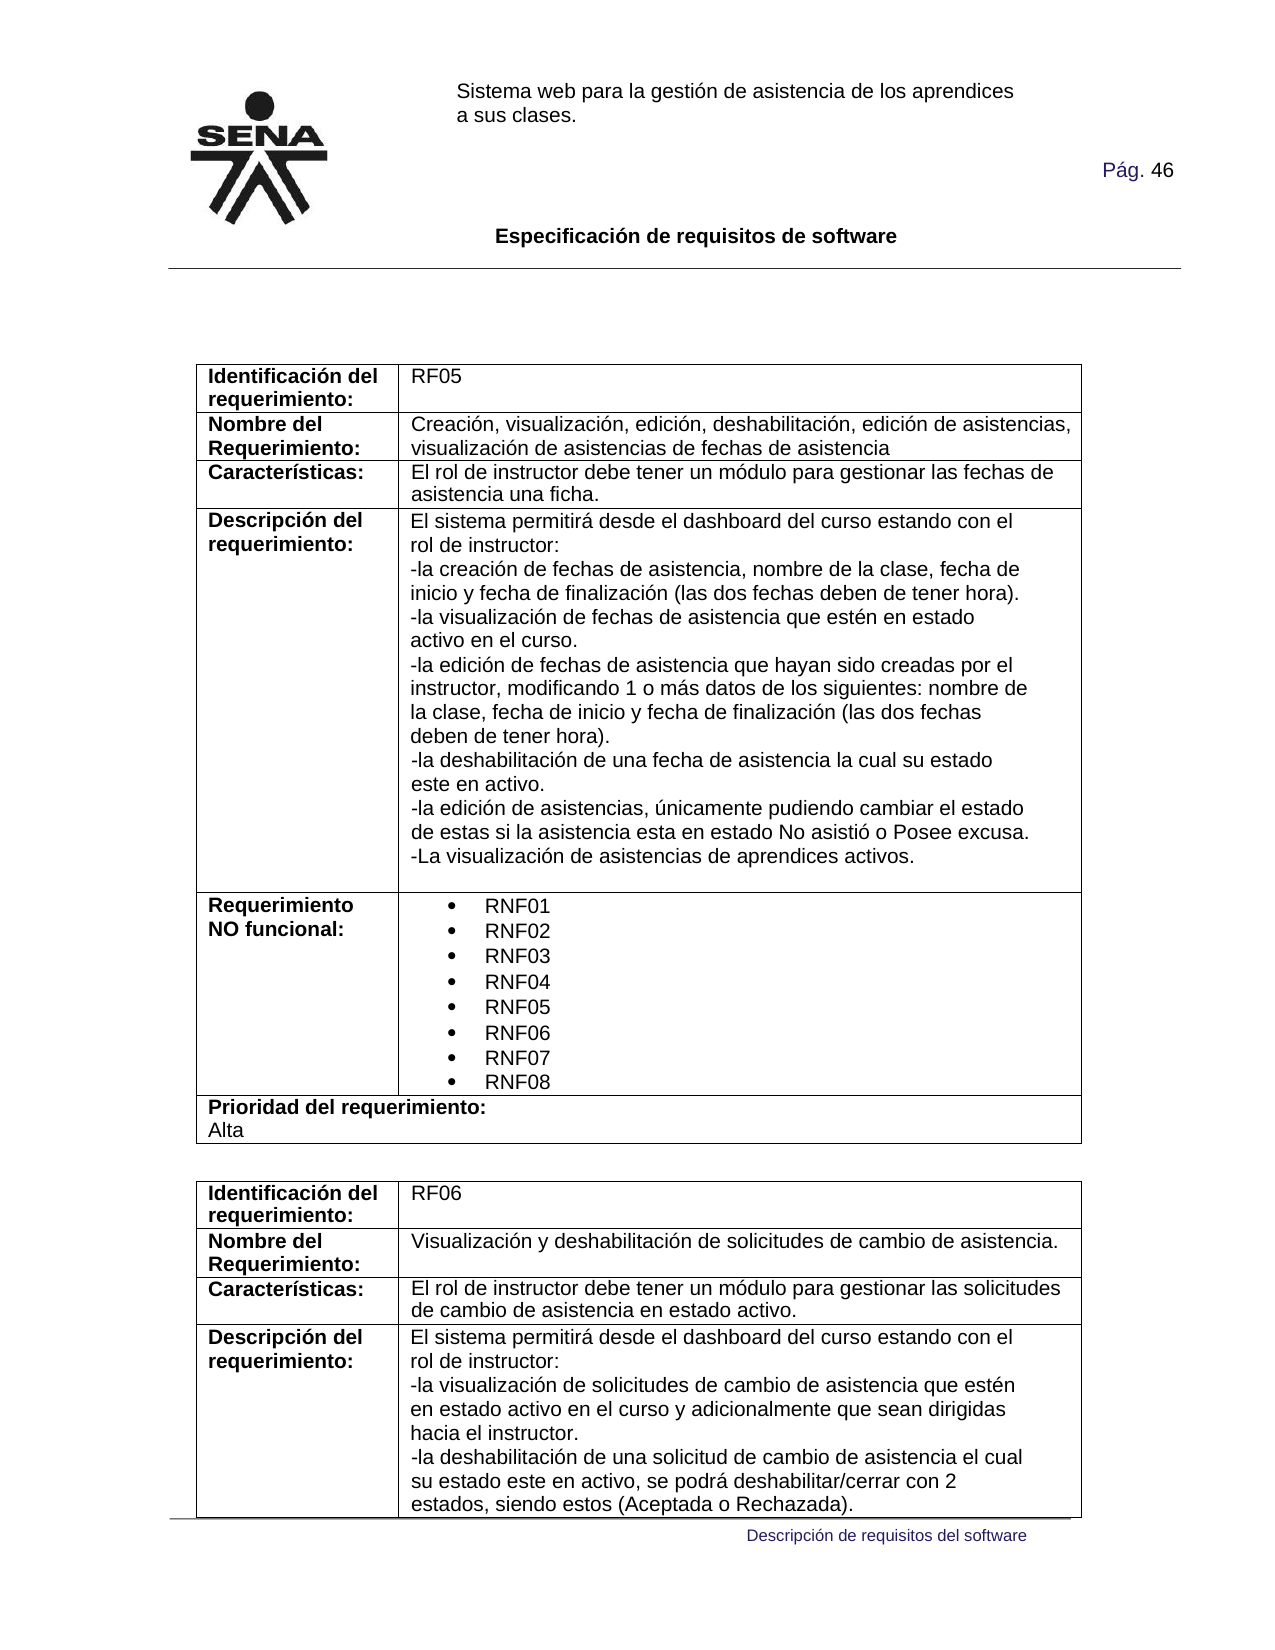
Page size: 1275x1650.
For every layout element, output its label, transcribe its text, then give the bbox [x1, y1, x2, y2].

table_header RF05 [399, 365, 1081, 412]
table_cell Características: [197, 1278, 398, 1324]
table_cell El rol de instructor debe tener un módulo para gestionar las fechas de asistencia una ficha. [399, 461, 1081, 508]
table_cell Descripción del requerimiento: [197, 509, 398, 892]
table_cell Visualización y deshabilitación de solicitudes de cambio de asistencia. [399, 1229, 1081, 1277]
table_cell Características: [197, 461, 398, 508]
table_header Identificación del requerimiento: [197, 365, 398, 412]
table_cell Nombre del Requerimiento: [197, 413, 398, 460]
table_header RF06 [399, 1182, 1081, 1228]
table_cell Creación, visualización, edición, deshabilitación, edición de asistencias, visualización de asistencias de fechas de asistencia [399, 413, 1081, 460]
table_cell Requerimiento NO funcional: [197, 893, 398, 1095]
table_cell El rol de instructor debe tener un módulo para gestionar las solicitudes de cambio de asistencia en estado activo. [399, 1278, 1081, 1324]
table_cell Prioridad del requerimiento: Alta [197, 1096, 1081, 1143]
table_cell Descripción del requerimiento: [197, 1325, 398, 1517]
table_cell RNF01 RNF02 RNF03 RNF04 RNF05 RNF06 RNF07 RNF08 [399, 893, 1081, 1095]
table_cell Nombre del Requerimiento: [197, 1229, 398, 1277]
table_cell El sistema permitirá desde el dashboard del curso estando con el rol de instructor: -la creación de fechas de asistencia, nombre de la clase, fecha de inicio y fecha de finalización (las dos fechas deben de tener hora). -la visualización de fechas de asistencia que estén en estado activo en el curso. -la edición de fechas de asistencia que hayan sido creadas por el instructor, modificando 1 o más datos de los siguientes: nombre de la clase, fecha de inicio y fecha de finalización (las dos fechas deben de tener hora). -la deshabilitación de una fecha de asistencia la cual su estado este en activo. -la edición de asistencias, únicamente pudiendo cambiar el estado de estas si la asistencia esta en estado No asistió o Posee excusa. -La visualización de asistencias de aprendices activos. [399, 509, 1081, 892]
table_header Identificación del requerimiento: [197, 1182, 398, 1228]
picture [190, 87, 328, 225]
table_cell El sistema permitirá desde el dashboard del curso estando con el rol de instructor: -la visualización de solicitudes de cambio de asistencia que estén en estado activo en el curso y adicionalmente que sean dirigidas hacia el instructor. -la deshabilitación de una solicitud de cambio de asistencia el cual su estado este en activo, se podrá deshabilitar/cerrar con 2 estados, siendo estos (Aceptada o Rechazada). [399, 1325, 1081, 1517]
